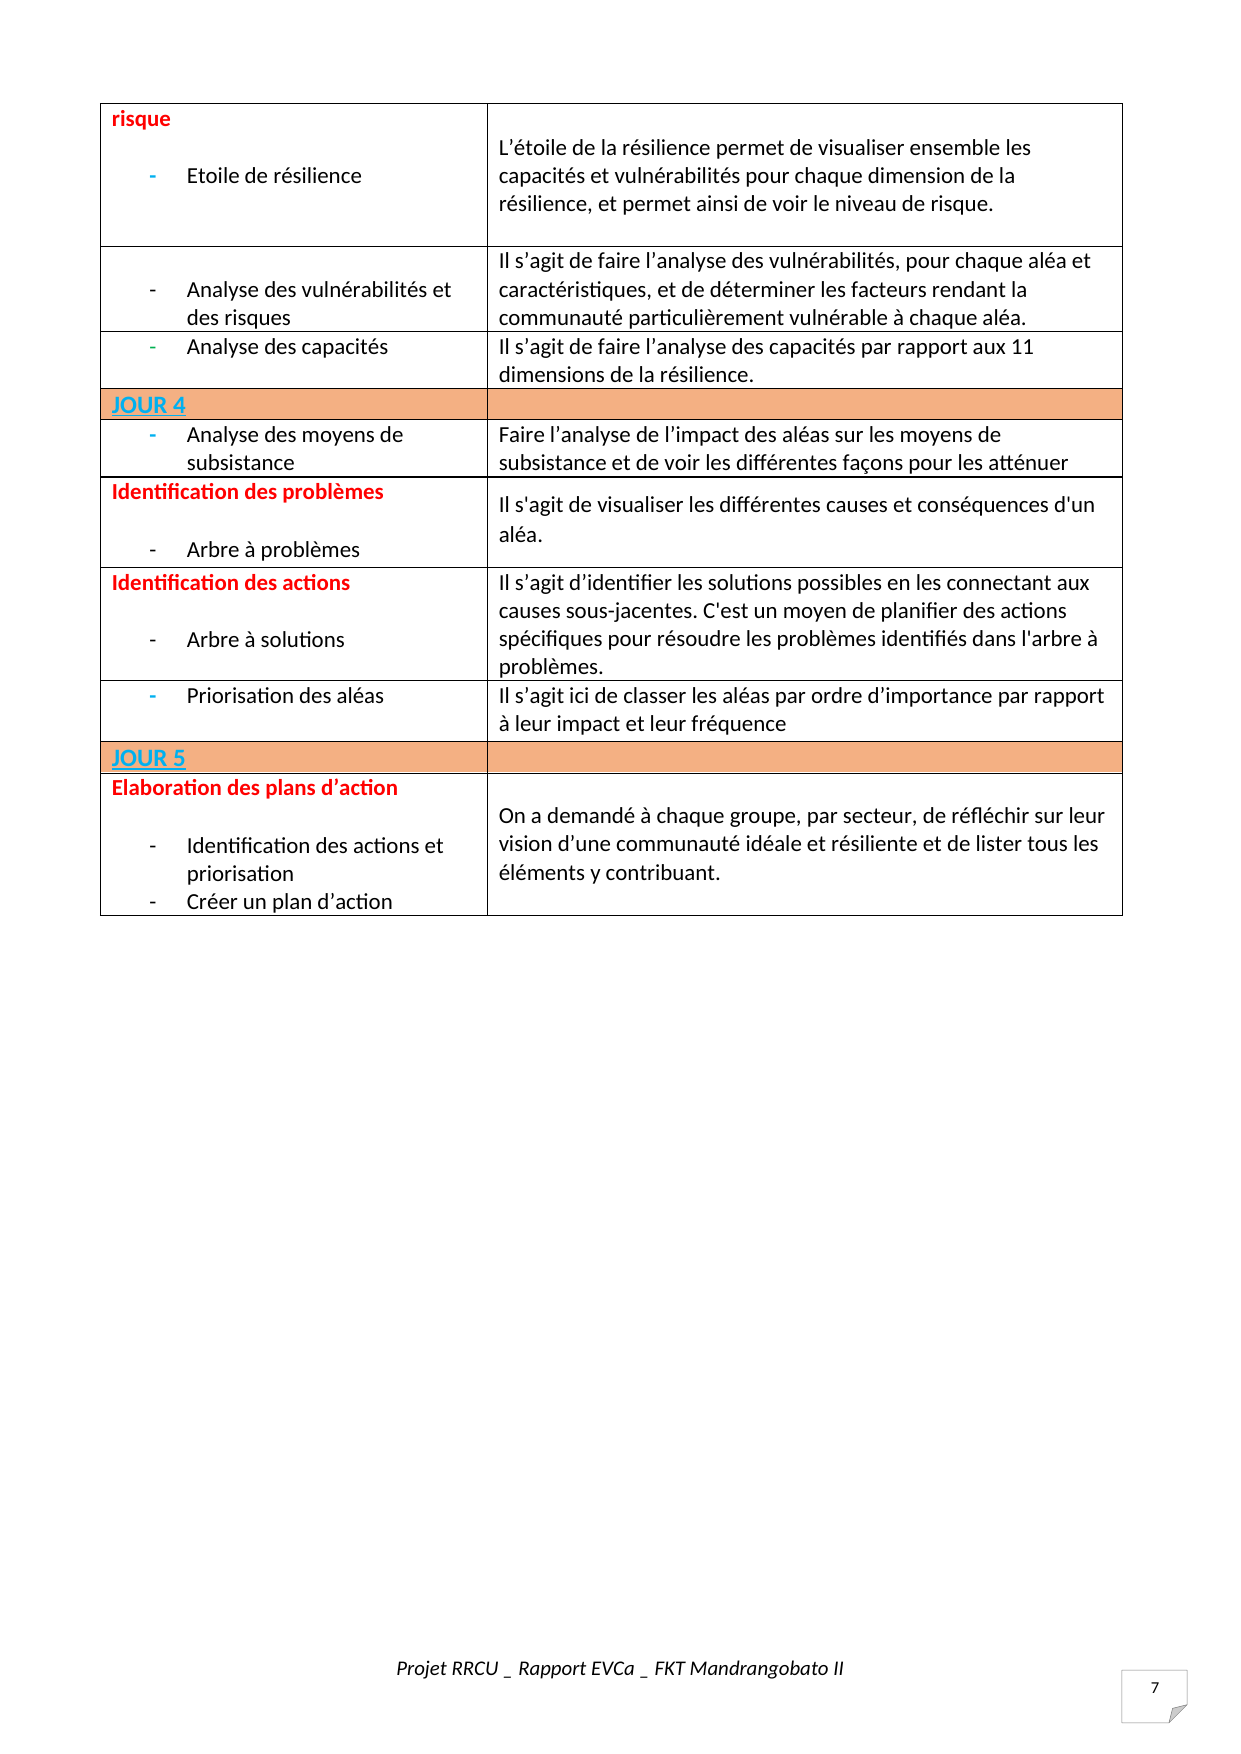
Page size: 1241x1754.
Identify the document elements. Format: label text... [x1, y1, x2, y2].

table_cell On a demandé à chaque groupe, par secteur, de réfléchir sur leur vision d’une communauté idéale et résiliente et de lister tous les éléments y contribuant. [488, 774, 1122, 915]
table_cell Elaboration des plans d’action Identification des actions et priorisation Créer un plan d’action [101, 774, 487, 915]
table_cell Il s'agit de visualiser les différentes causes et conséquences d'un aléa. [488, 478, 1122, 567]
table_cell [101, 104, 487, 246]
table_cell Identification des problèmes Arbre à problèmes [101, 478, 487, 567]
table_cell Analyse des capacités [101, 332, 487, 388]
table_cell Il s’agit de faire l’analyse des capacités par rapport aux 11 dimensions de la résilience. [488, 332, 1122, 388]
table_cell JOUR 4 [101, 389, 487, 419]
table_cell Analyse des moyens de subsistance [101, 420, 487, 476]
table_cell Il s’agit ici de classer les aléas par ordre d’importance par rapport à leur impact et leur fréquence [488, 681, 1122, 741]
table_cell [488, 742, 1122, 772]
table_cell Analyse des vulnérabilités et des risques [101, 247, 487, 331]
table_cell Priorisation des aléas [101, 681, 487, 741]
table_cell Faire l’analyse de l’impact des aléas sur les moyens de subsistance et de voir les différentes façons pour les atténuer [488, 420, 1122, 476]
table_cell Il s’agit de faire l’analyse des vulnérabilités, pour chaque aléa et caractéristiques, et de déterminer les facteurs rendant la communauté particulièrement vulnérable à chaque aléa. [488, 247, 1122, 331]
table_cell [488, 389, 1122, 419]
table_cell Il s’agit d’identifier les solutions possibles en les connectant aux causes sous-jacentes. C'est un moyen de planifier des actions spécifiques pour résoudre les problèmes identifiés dans l'arbre à problèmes. [488, 568, 1122, 680]
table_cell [488, 104, 1122, 246]
table_cell Identification des actions Arbre à solutions [101, 568, 487, 680]
table_cell JOUR 5 [101, 742, 487, 772]
